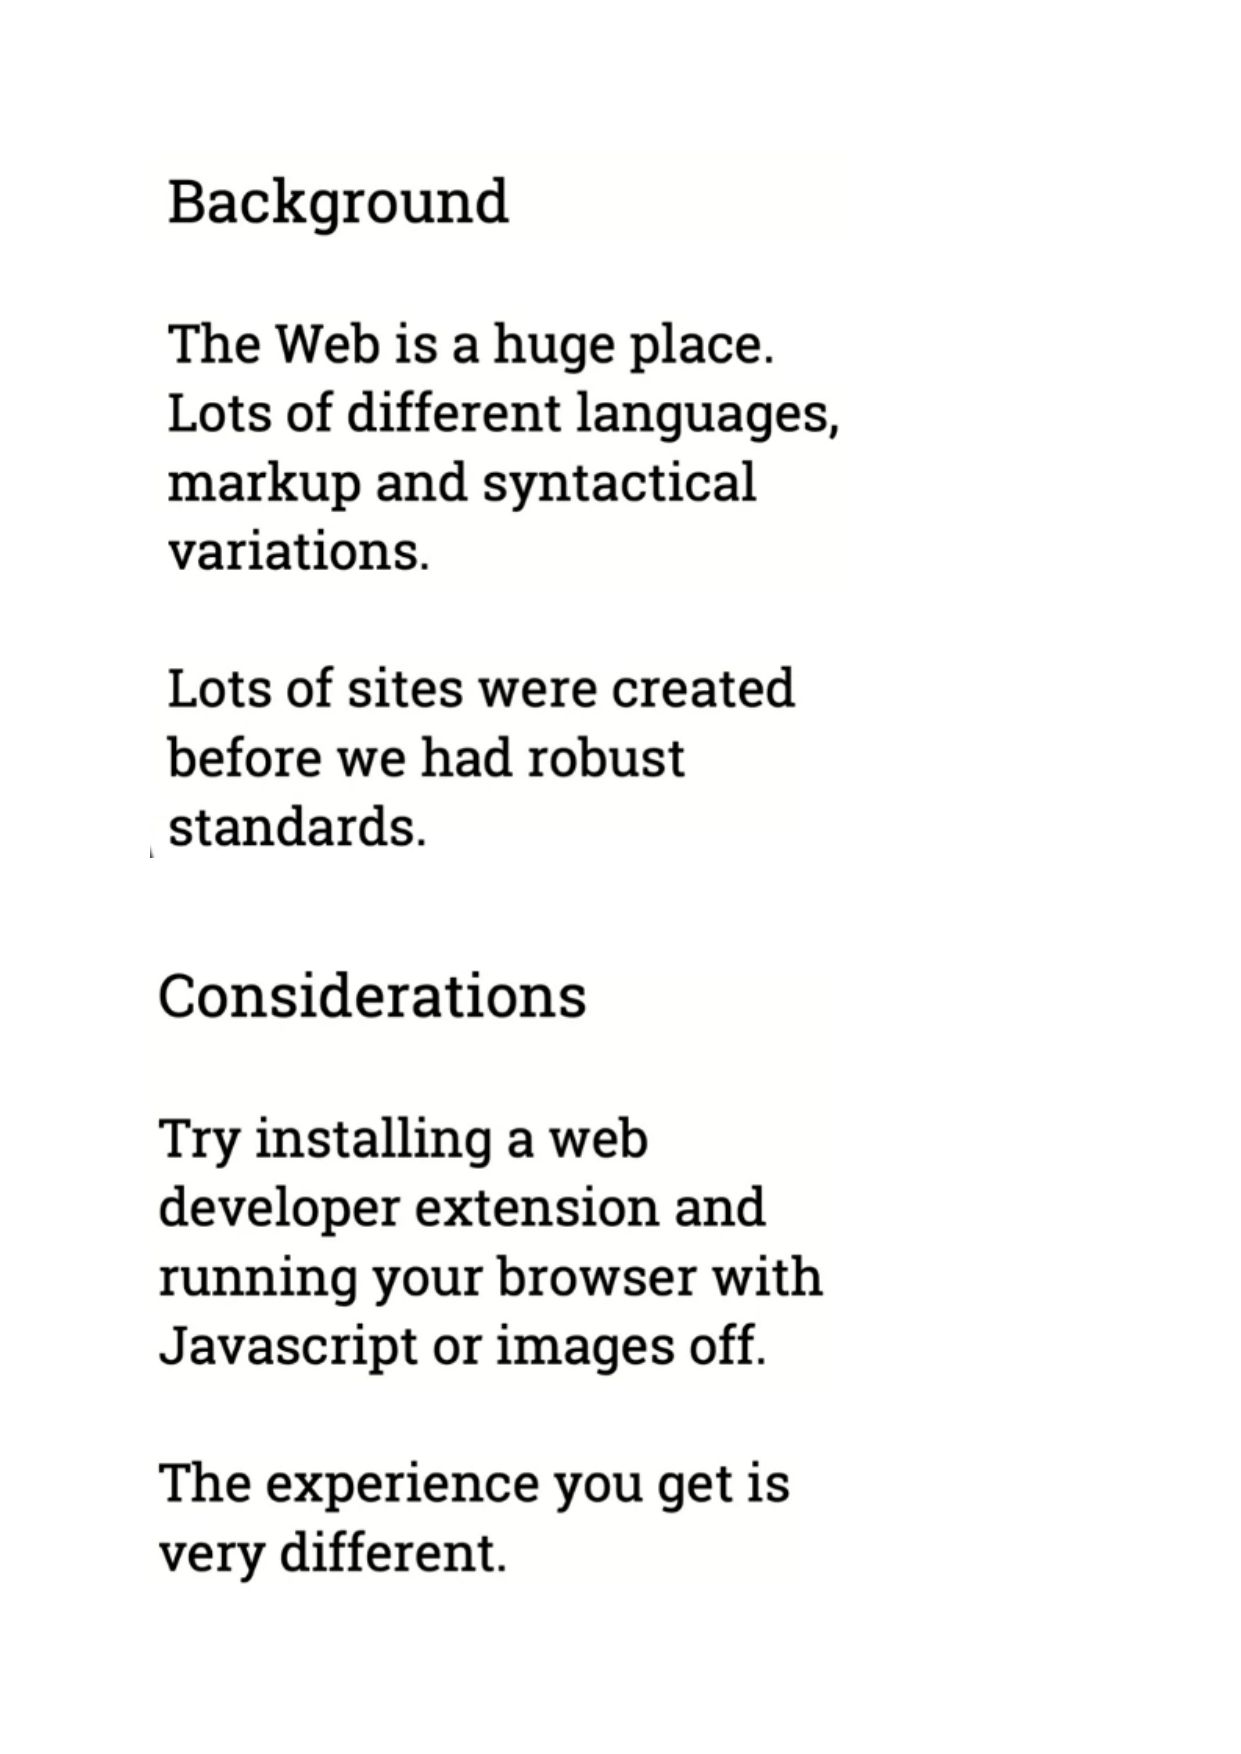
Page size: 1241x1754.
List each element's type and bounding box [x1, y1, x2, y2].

picture [150, 970, 837, 1598]
picture [150, 150, 851, 858]
